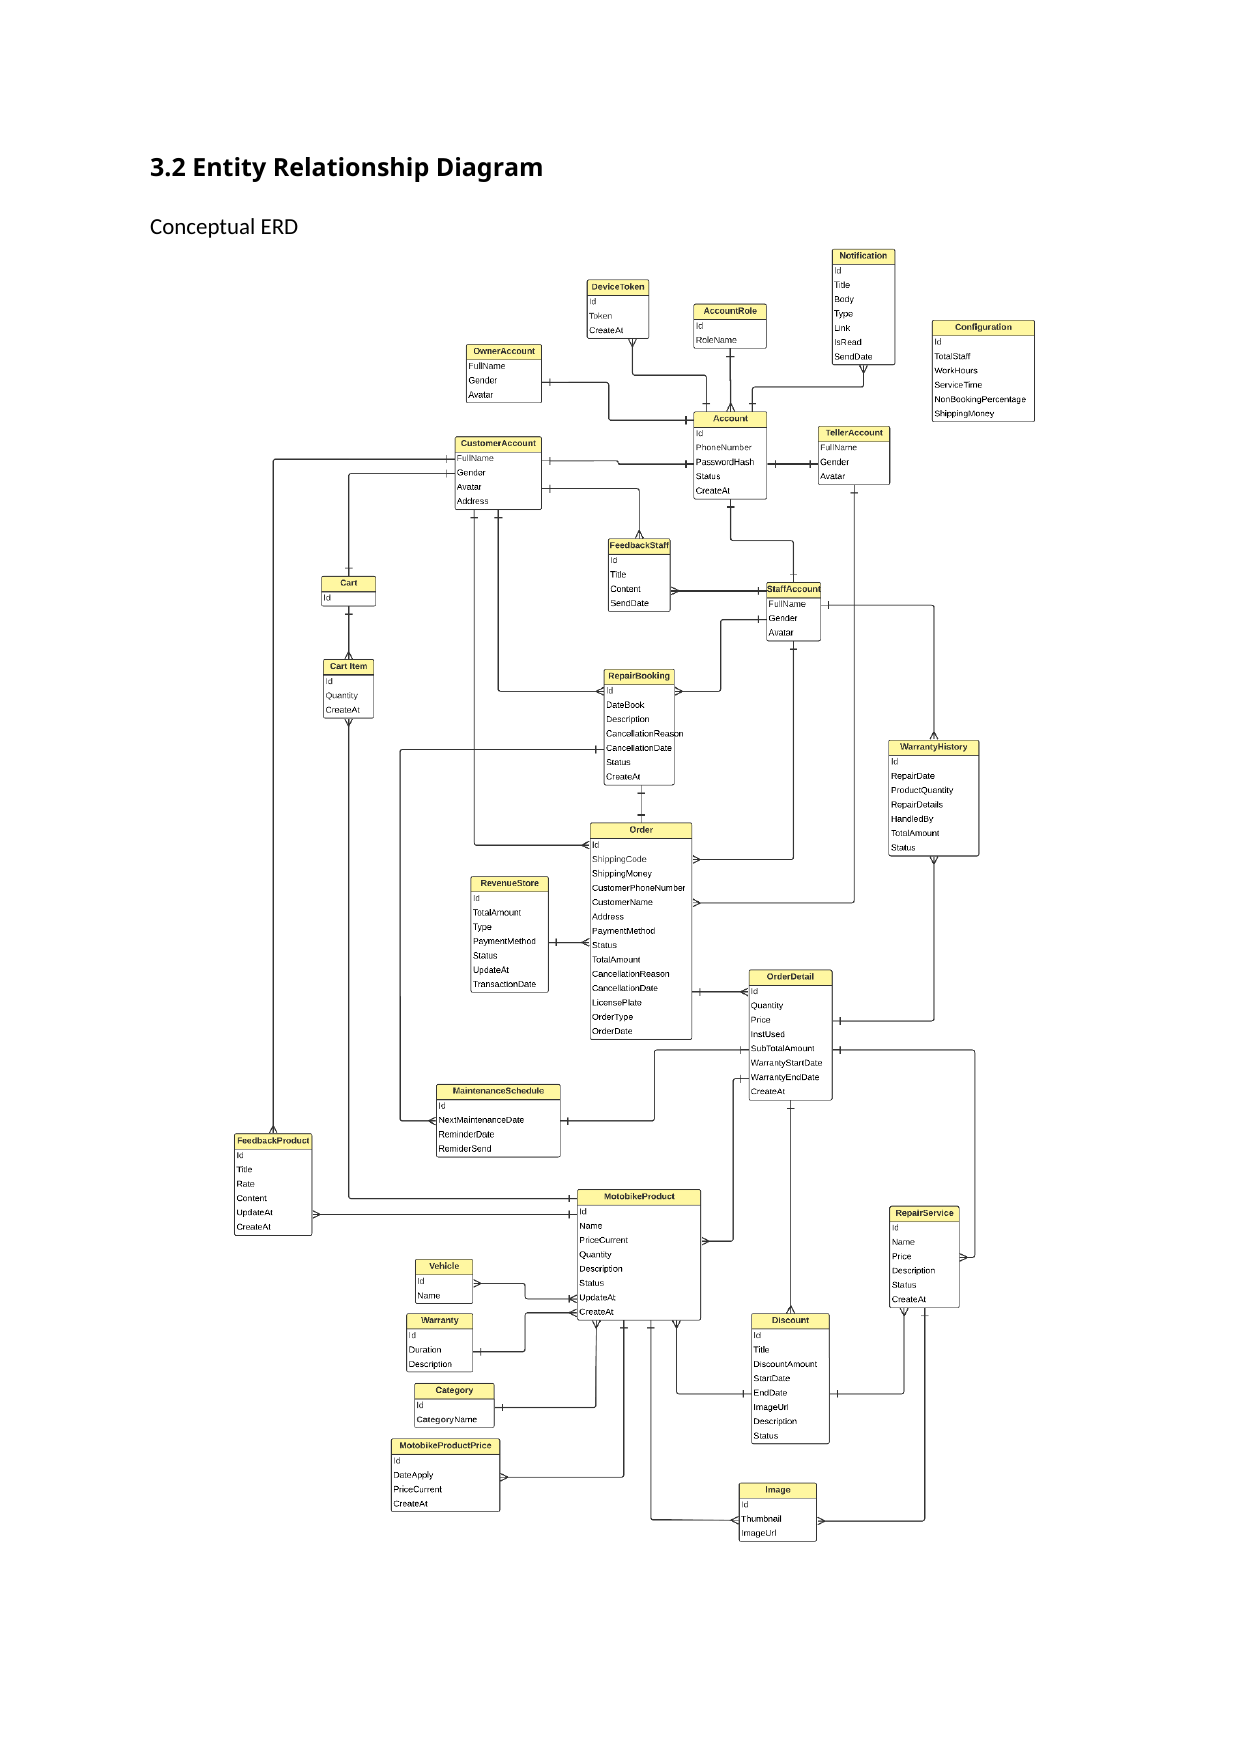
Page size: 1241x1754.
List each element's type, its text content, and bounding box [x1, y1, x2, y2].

picture [150, 242, 1093, 1570]
text Conceptual ERD [150, 212, 1093, 242]
subtitle 3.2 Entity Relationship Diagram [150, 150, 1093, 184]
